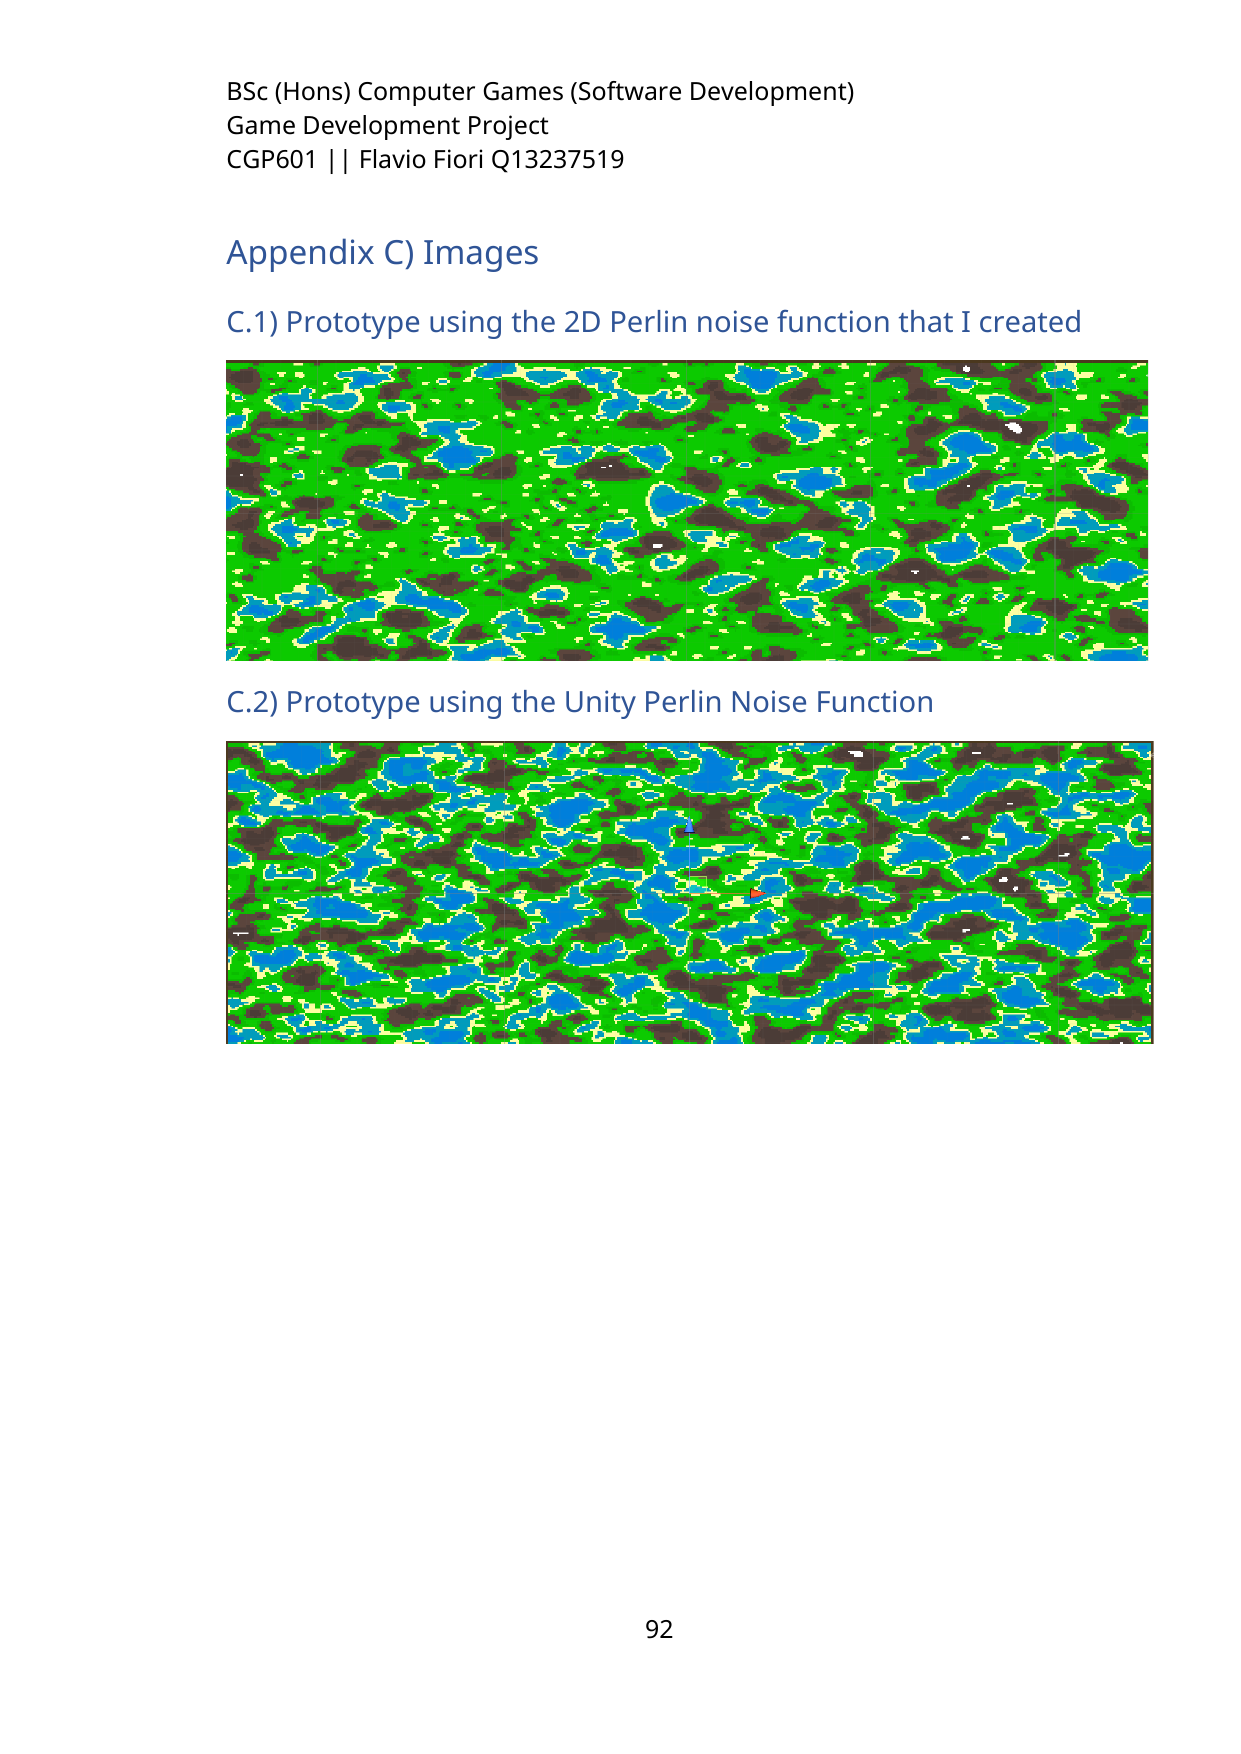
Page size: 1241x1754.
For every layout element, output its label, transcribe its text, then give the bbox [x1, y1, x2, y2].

subtitle C.2) Prototype using the Unity Perlin Noise Function [226, 682, 1092, 721]
subtitle Appendix C) Images [226, 229, 1092, 274]
picture [226, 741, 1154, 1044]
picture [226, 360, 1149, 661]
subtitle C.1) Prototype using the 2D Perlin noise function that I created [226, 301, 1092, 341]
